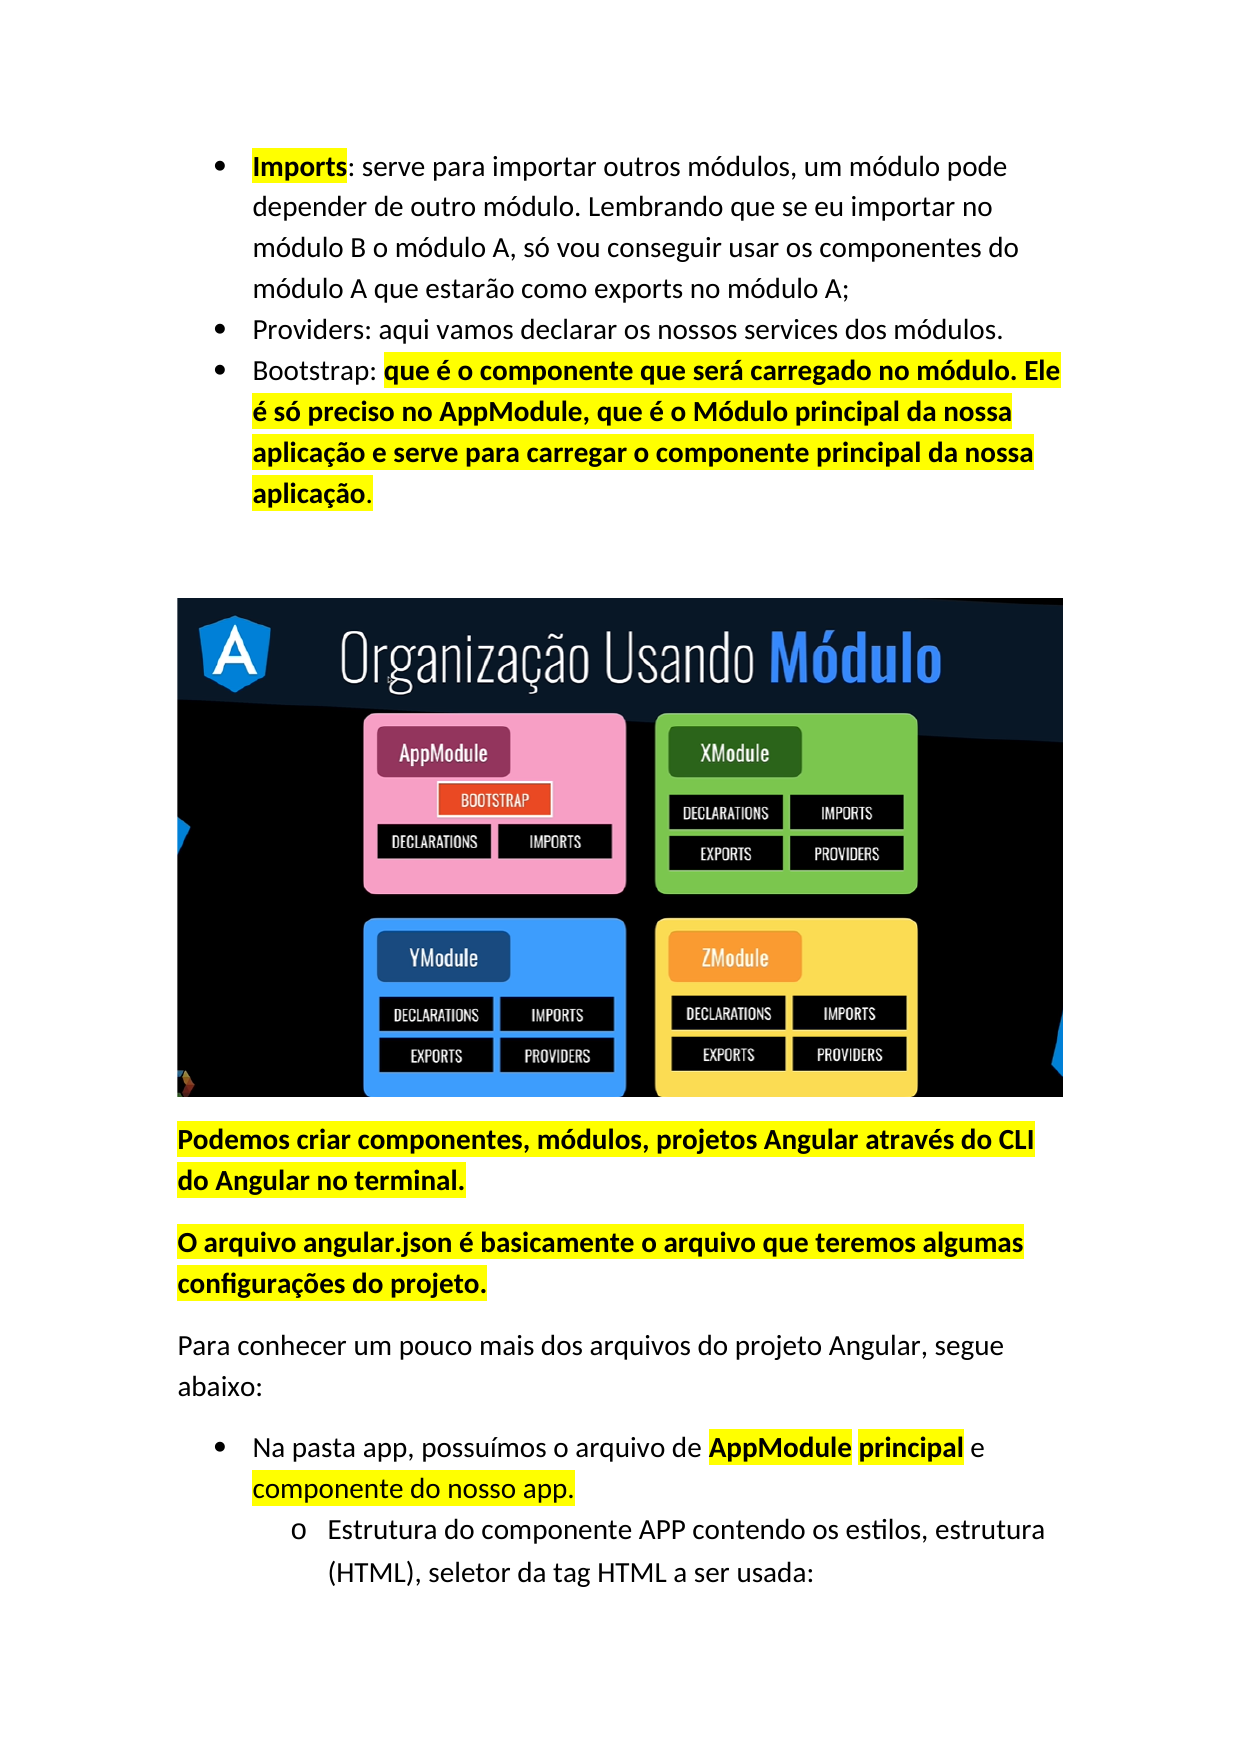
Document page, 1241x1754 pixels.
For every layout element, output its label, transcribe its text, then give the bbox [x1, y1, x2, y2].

text Para conhecer um pouco mais dos arquivos do projeto Angular, segue abaixo: [177, 1327, 1063, 1403]
picture [177, 598, 1063, 1097]
list Estrutura do componente APP contendo os estilos, estrutura (HTML), seletor da tag HTML a ser usada: [290, 1511, 1063, 1589]
list Bootstrap: que é o componente que será carregado no módulo. Ele é só preciso no AppModule, que é o Módulo principal da nossa aplicação e serve para carregar o componente principal da nossa aplicação. [215, 352, 1063, 511]
list Providers: aqui vamos declarar os nossos services dos módulos. [215, 311, 1063, 347]
list Na pasta app, possuímos o arquivo de AppModule principal e componente do nosso app. [215, 1429, 1063, 1506]
list Imports: serve para importar outros módulos, um módulo pode depender de outro módulo. Lembrando que se eu importar no módulo B o módulo A, só vou conseguir usar os componentes do módulo A que estarão como exports no módulo A; [215, 148, 1063, 306]
text Podemos criar componentes, módulos, projetos Angular através do CLI do Angular no terminal. [177, 1121, 1063, 1198]
text O arquivo angular.json é basicamente o arquivo que teremos algumas configurações do projeto. [177, 1224, 1063, 1301]
